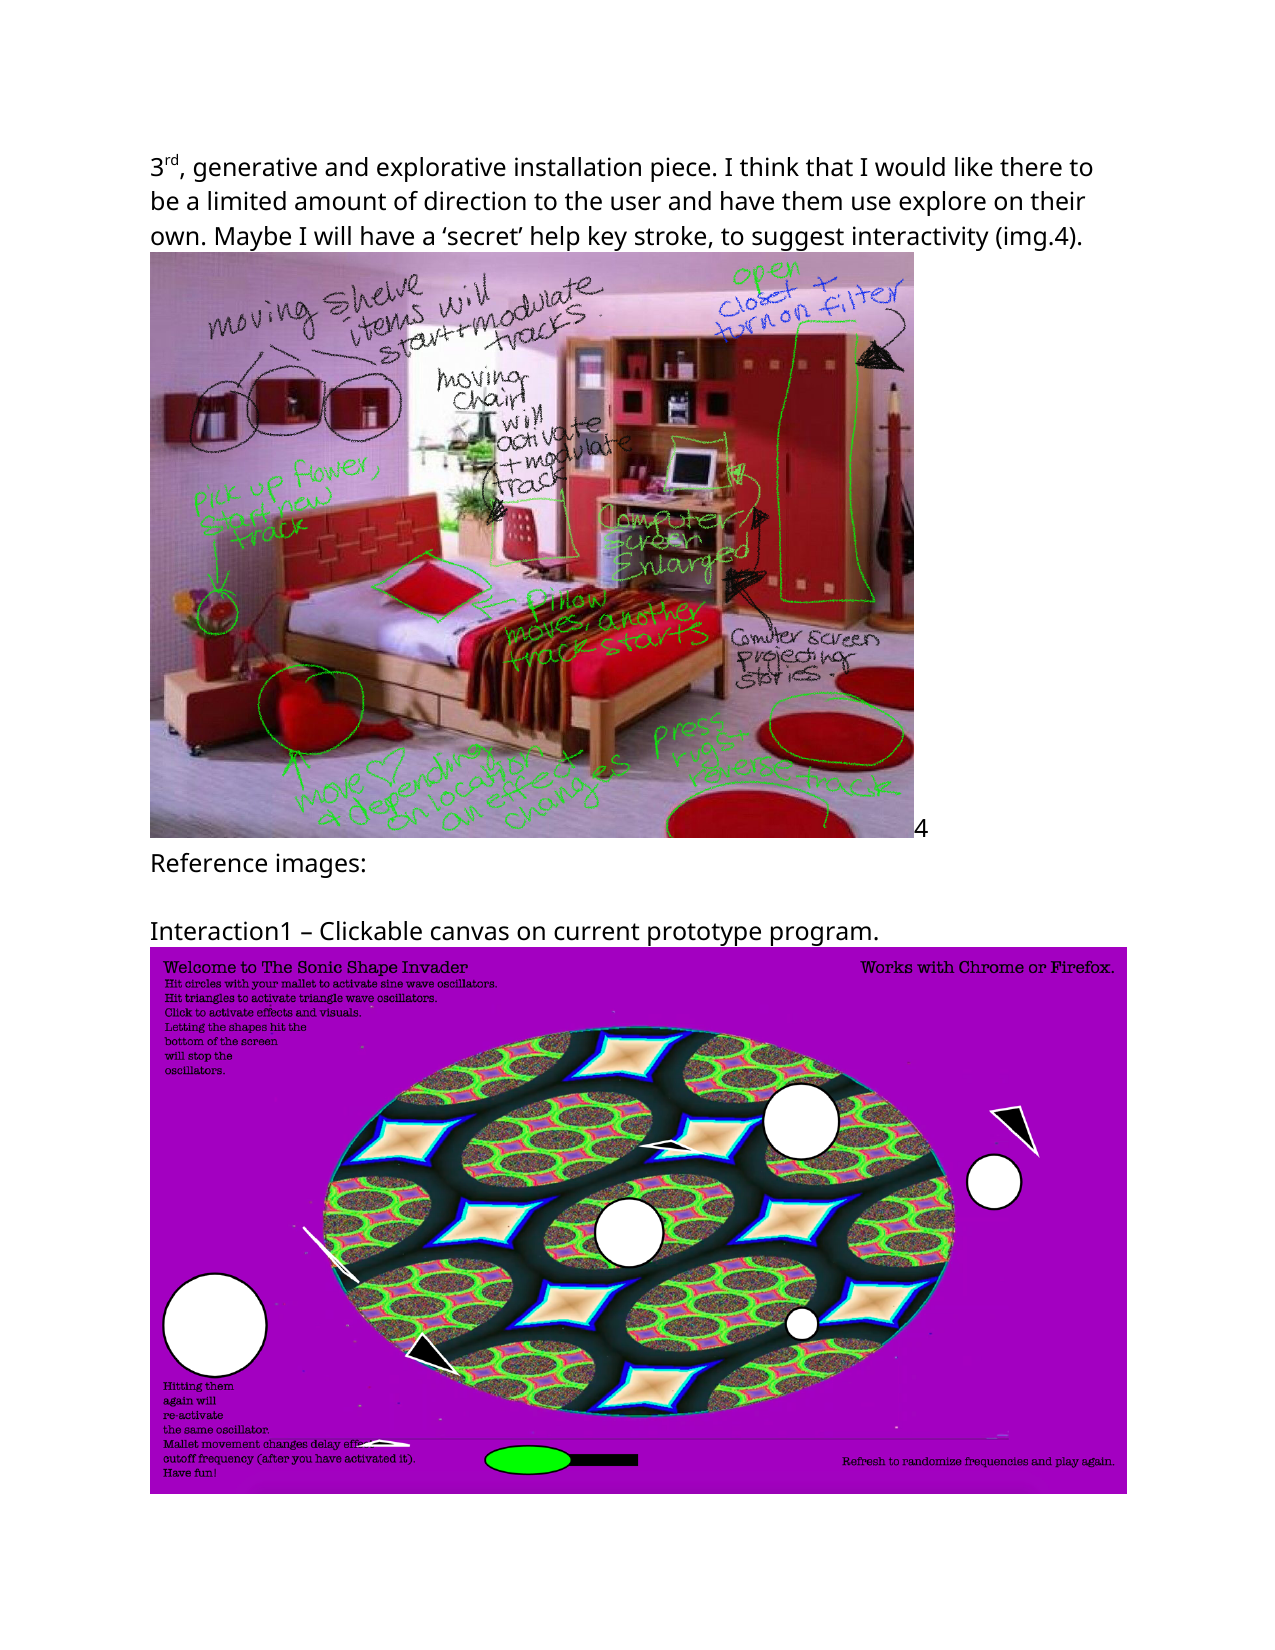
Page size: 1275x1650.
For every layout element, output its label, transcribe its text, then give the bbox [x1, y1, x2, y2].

text 3rd, generative and explorative installation piece. I think that I would like there to be a limited amount of direction to the user and have them use explore on their own. Maybe I will have a ‘secret’ help key stroke, to suggest interactivity (img.4). [150, 150, 1125, 252]
text Reference images: [150, 845, 1125, 879]
picture [150, 252, 914, 838]
picture [150, 947, 1127, 1494]
text Interaction1 – Clickable canvas on current prototype program. [150, 913, 1125, 947]
